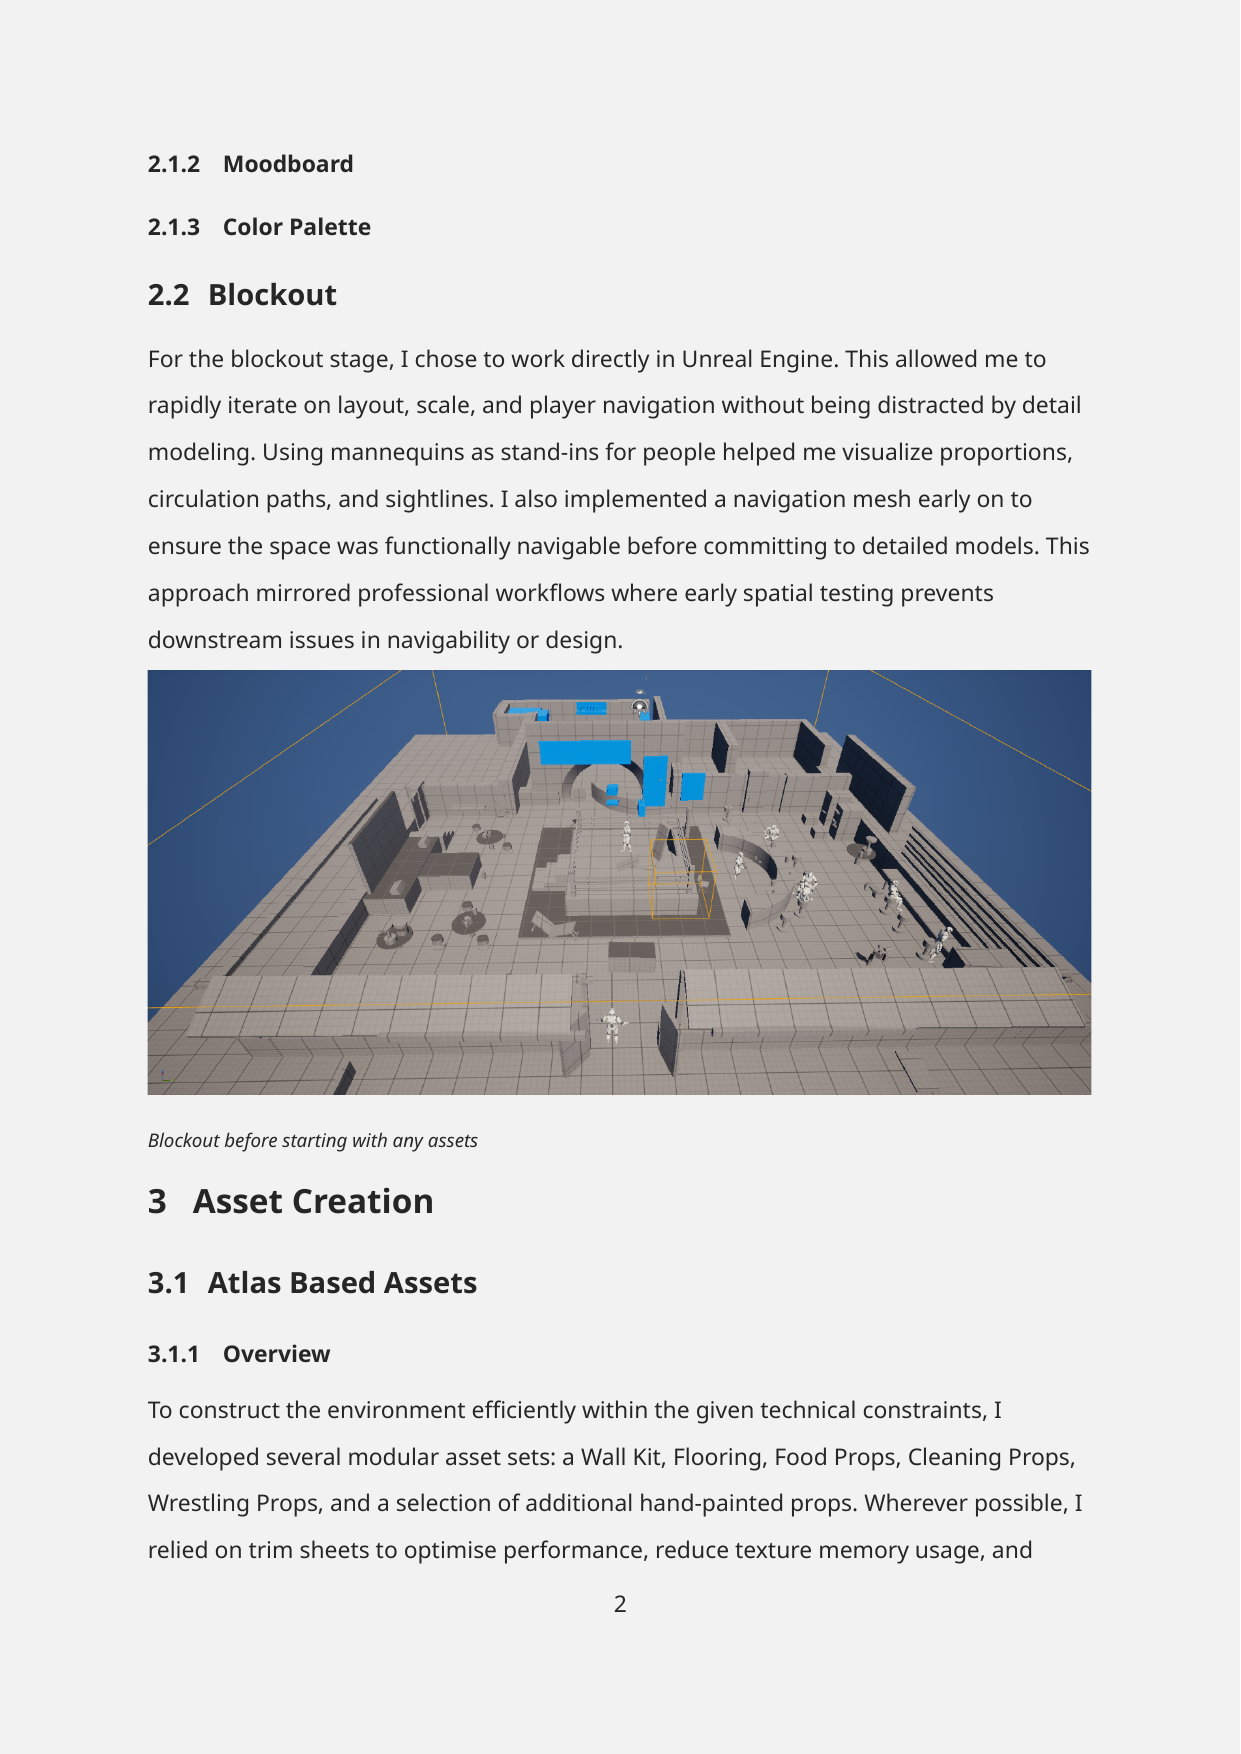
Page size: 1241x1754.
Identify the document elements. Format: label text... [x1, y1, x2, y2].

text Blockout before starting with any assets [148, 1127, 1093, 1152]
subtitle Atlas Based Assets [148, 1262, 1093, 1302]
picture [147, 670, 1092, 1095]
subtitle Asset Creation [148, 1177, 1093, 1223]
subtitle Overview [148, 1338, 1093, 1369]
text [148, 1393, 1093, 1565]
subtitle Blockout [148, 275, 1093, 314]
subtitle Moodboard [148, 148, 1093, 179]
subtitle Color Palette [148, 211, 1093, 242]
